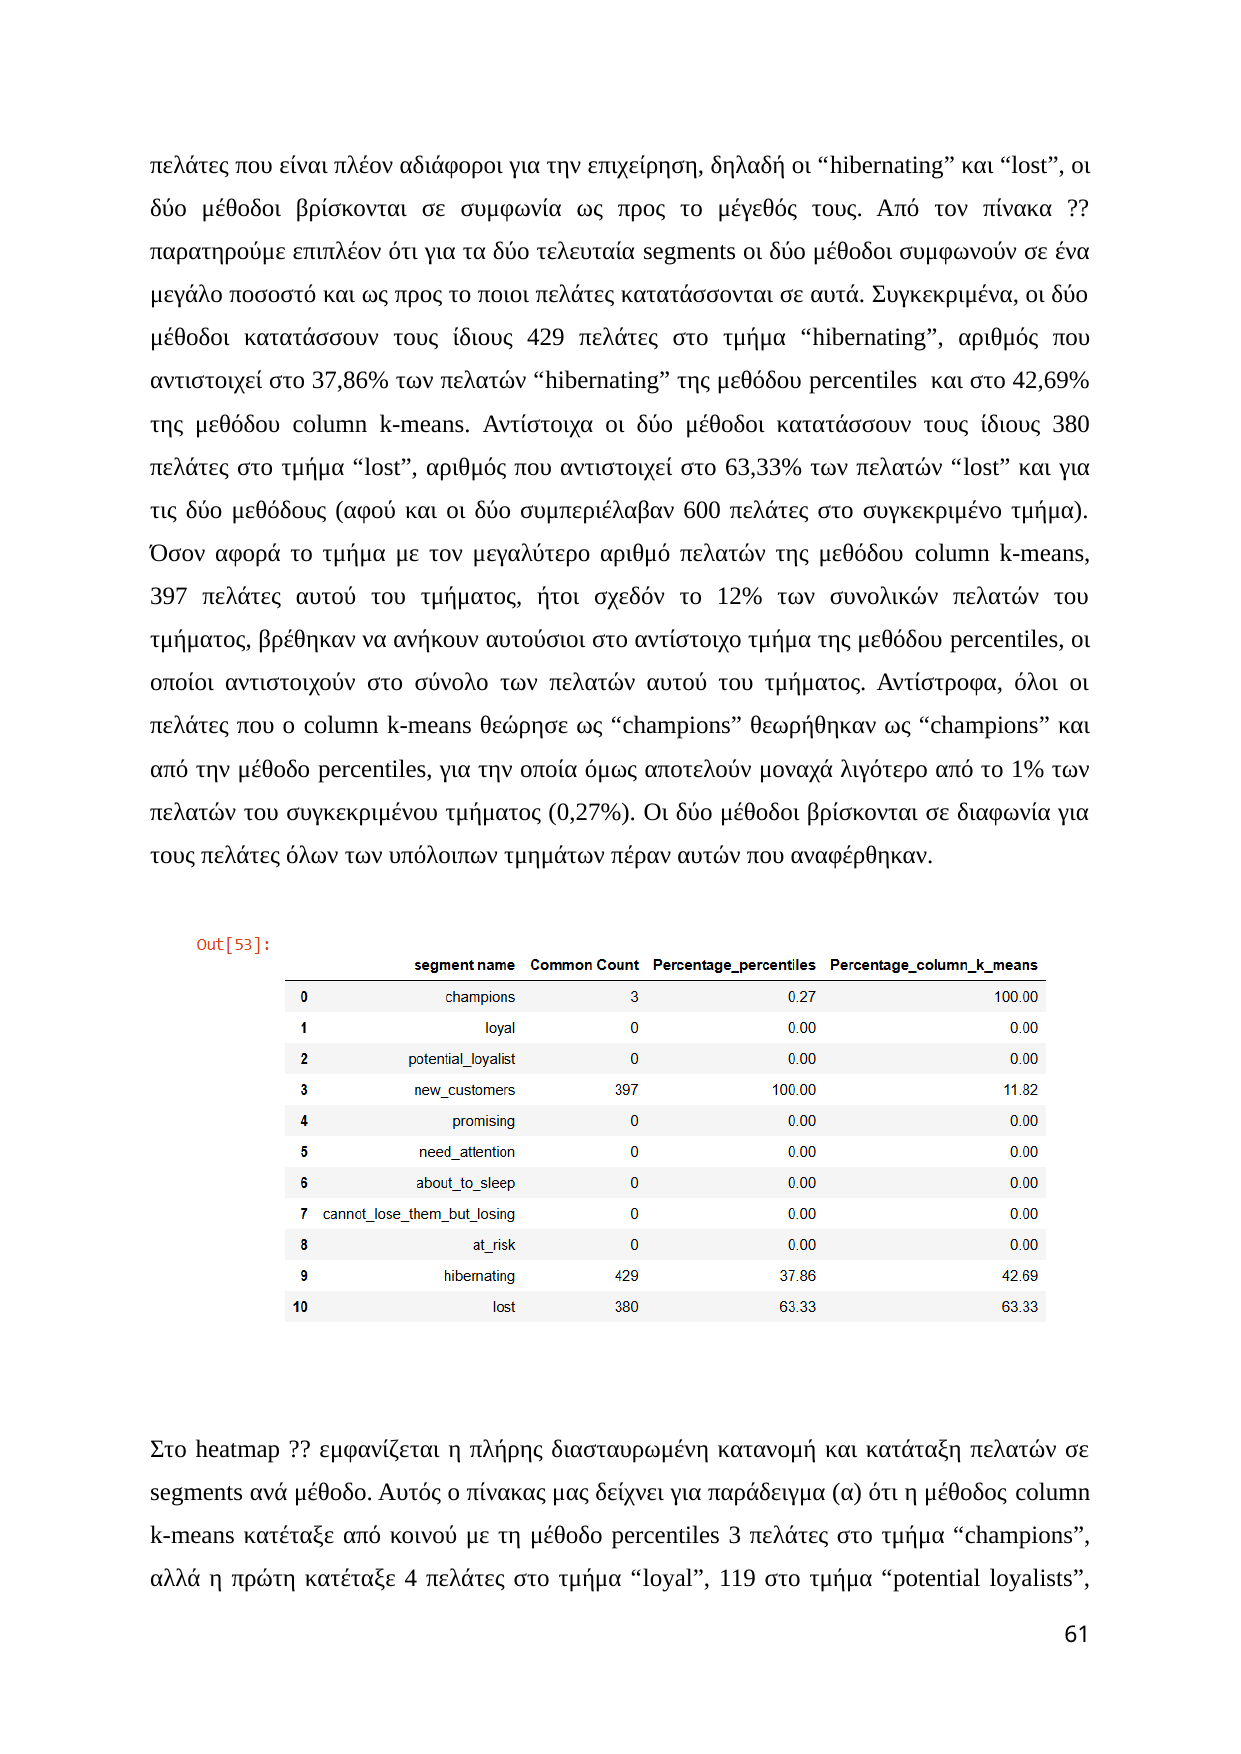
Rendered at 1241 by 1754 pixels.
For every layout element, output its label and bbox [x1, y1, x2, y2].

text [150, 150, 1090, 869]
text [150, 1434, 1090, 1592]
picture [187, 928, 1053, 1329]
